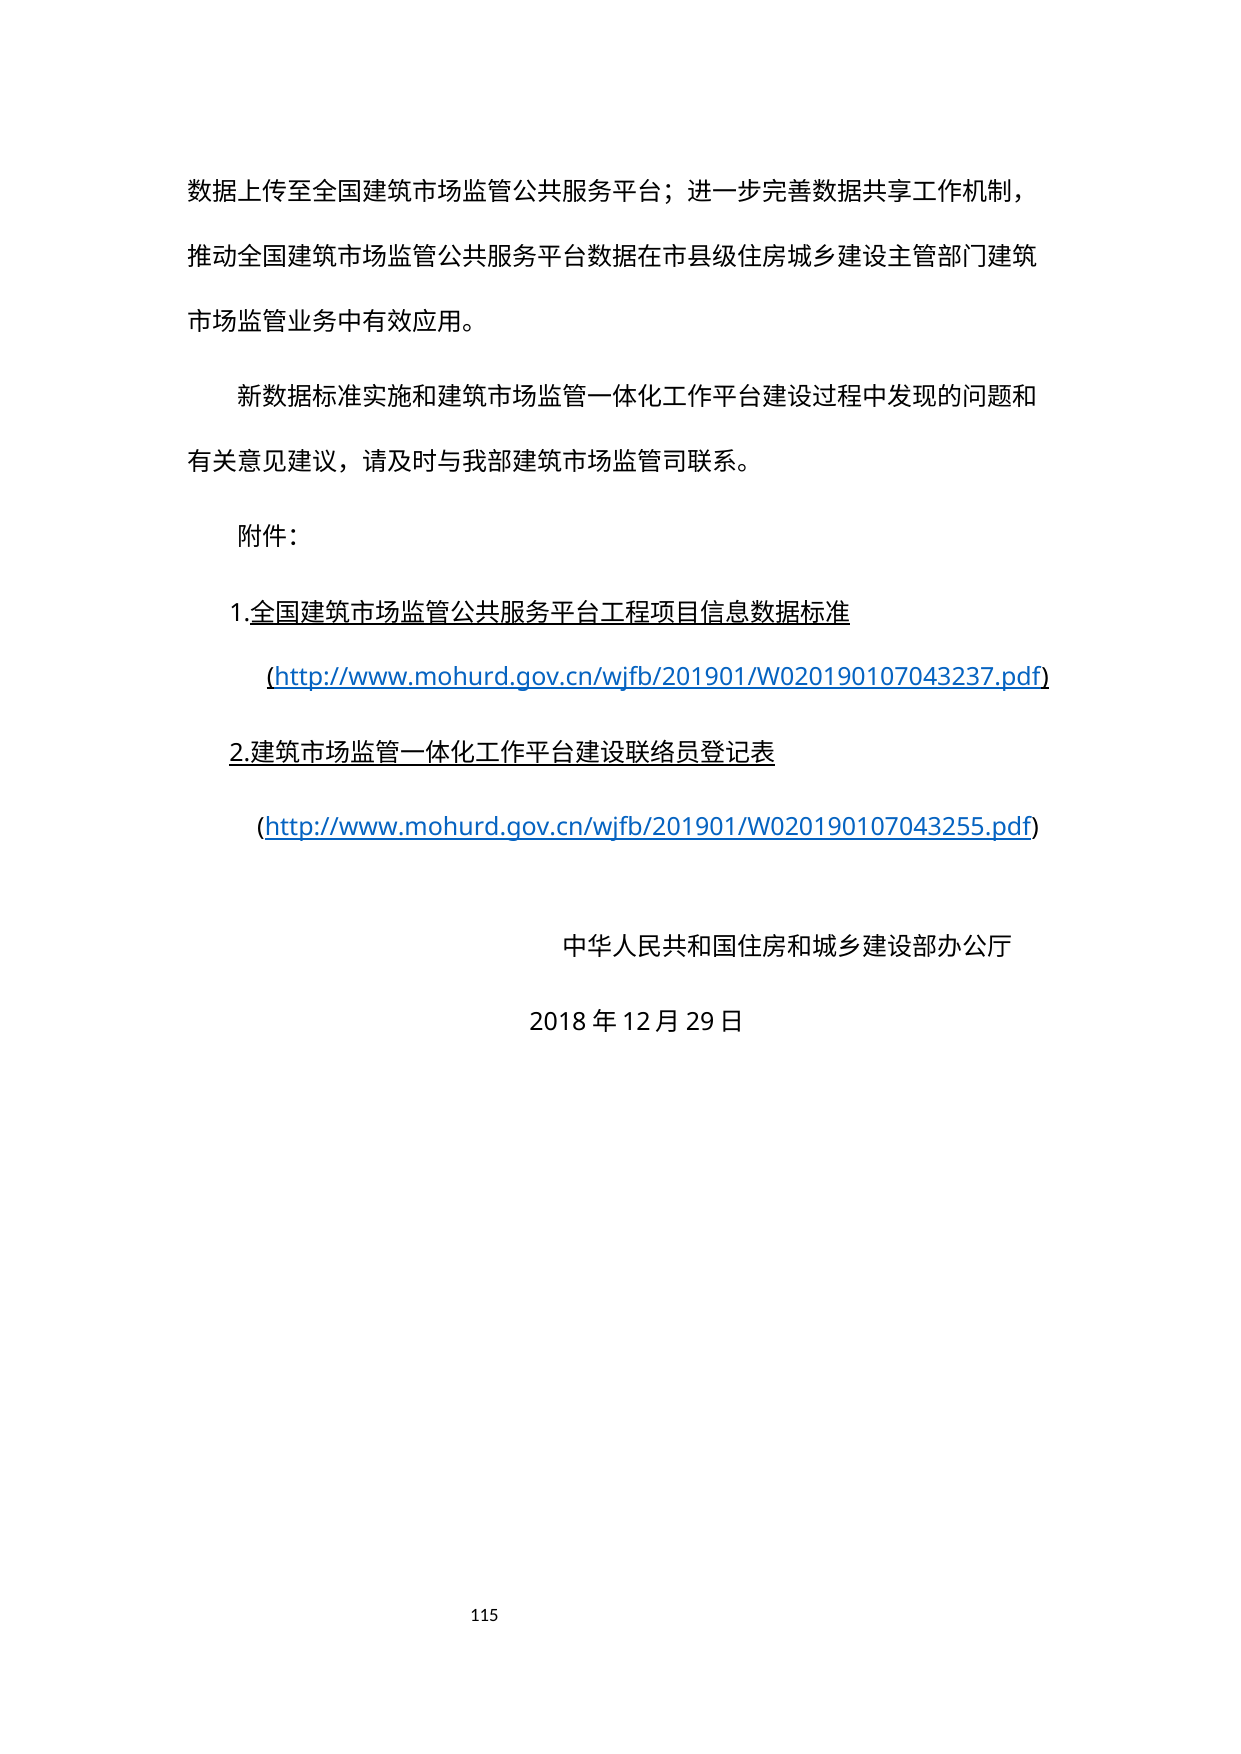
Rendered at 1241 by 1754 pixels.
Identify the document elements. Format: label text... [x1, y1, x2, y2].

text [187, 157, 1053, 352]
text 2.建筑市场监管一体化工作平台建设联络员登记表 [187, 718, 1053, 783]
text 2018年12月29日 [187, 987, 1053, 1052]
text 中华人民共和国住房和城乡建设部办公厅 [187, 912, 1053, 977]
text 新数据标准实施和建筑市场监管一体化工作平台建设过程中发现的问题和有关意见建议，请及时与我部建筑市场监管司联系。 [187, 362, 1053, 492]
text 附件： [187, 502, 1053, 567]
text 1.全国建筑市场监管公共服务平台工程项目信息数据标准 (http://www.mohurd.gov.cn/wjfb/201901/W020190107043237.pdf) [229, 578, 1053, 708]
text (http://www.mohurd.gov.cn/wjfb/201901/W020190107043255.pdf) [187, 794, 1053, 859]
